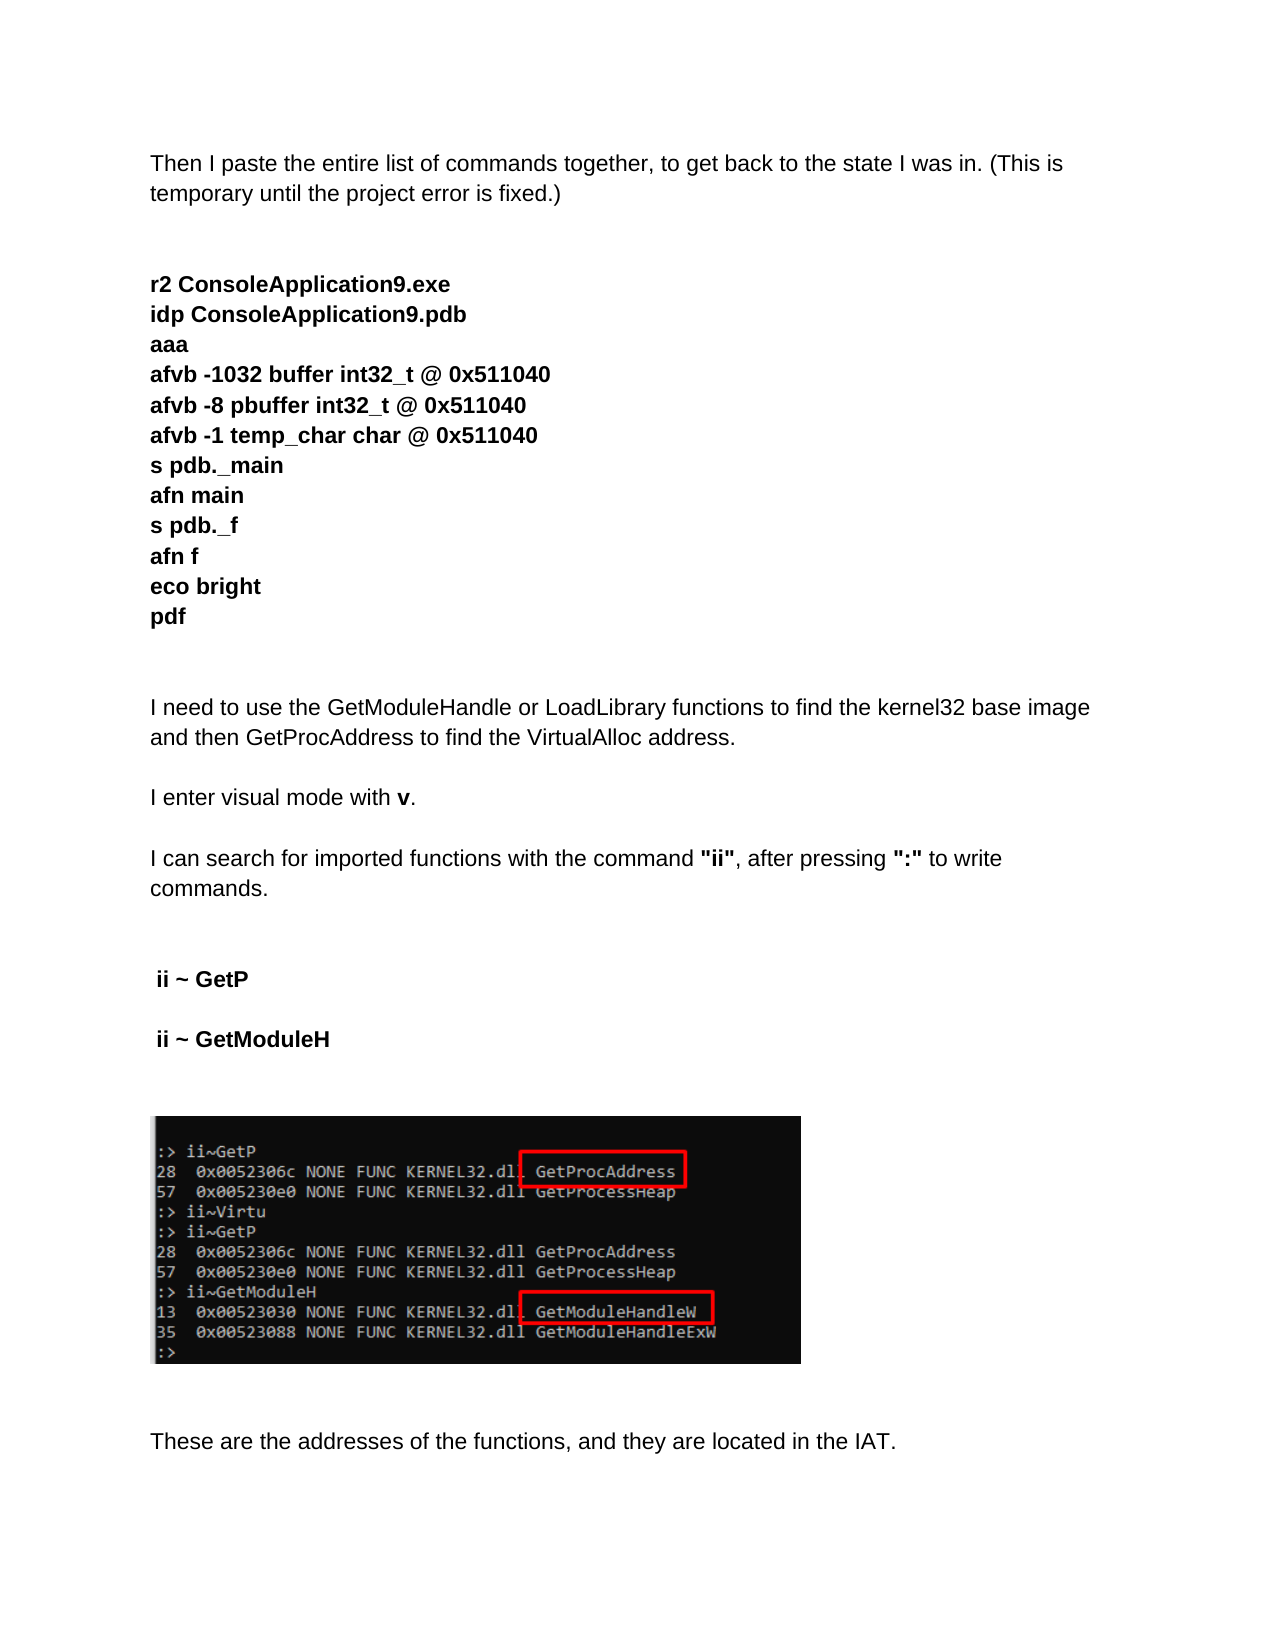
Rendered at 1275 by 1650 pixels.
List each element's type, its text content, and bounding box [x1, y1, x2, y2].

text These are the addresses of the functions, and they are located in the IAT. [150, 1428, 1125, 1454]
text aaa [150, 331, 1125, 358]
text afn f [150, 543, 1125, 569]
text ii ~ GetModuleH [150, 1026, 1125, 1052]
text s pdb._main [150, 452, 1125, 478]
text Then I paste the entire list of commands together, to get back to the state I was in. (This is temporary until the project error is fixed.) [150, 150, 1125, 207]
text s pdb._f [150, 512, 1125, 539]
text afvb -1032 buffer int32_t @ 0x511040 [150, 361, 1125, 388]
text pdf [150, 603, 1125, 629]
text r2 ConsoleApplication9.exe [150, 271, 1125, 297]
text I can search for imported functions with the command "ii", after pressing ":" to write commands. [150, 845, 1125, 901]
text ii ~ GetP [150, 966, 1125, 992]
text I need to use the GetModuleHandle or LoadLibrary functions to find the kernel32 base image and then GetProcAddress to find the VirtualAlloc address. [150, 694, 1125, 750]
text I enter visual mode with v. [150, 784, 1125, 811]
text idp ConsoleApplication9.pdb [150, 301, 1125, 327]
text afvb -8 pbuffer int32_t @ 0x511040 [150, 392, 1125, 418]
text afvb -1 temp_char char @ 0x511040 [150, 422, 1125, 448]
picture [150, 1116, 801, 1364]
text afn main [150, 482, 1125, 509]
text eco bright [150, 573, 1125, 599]
